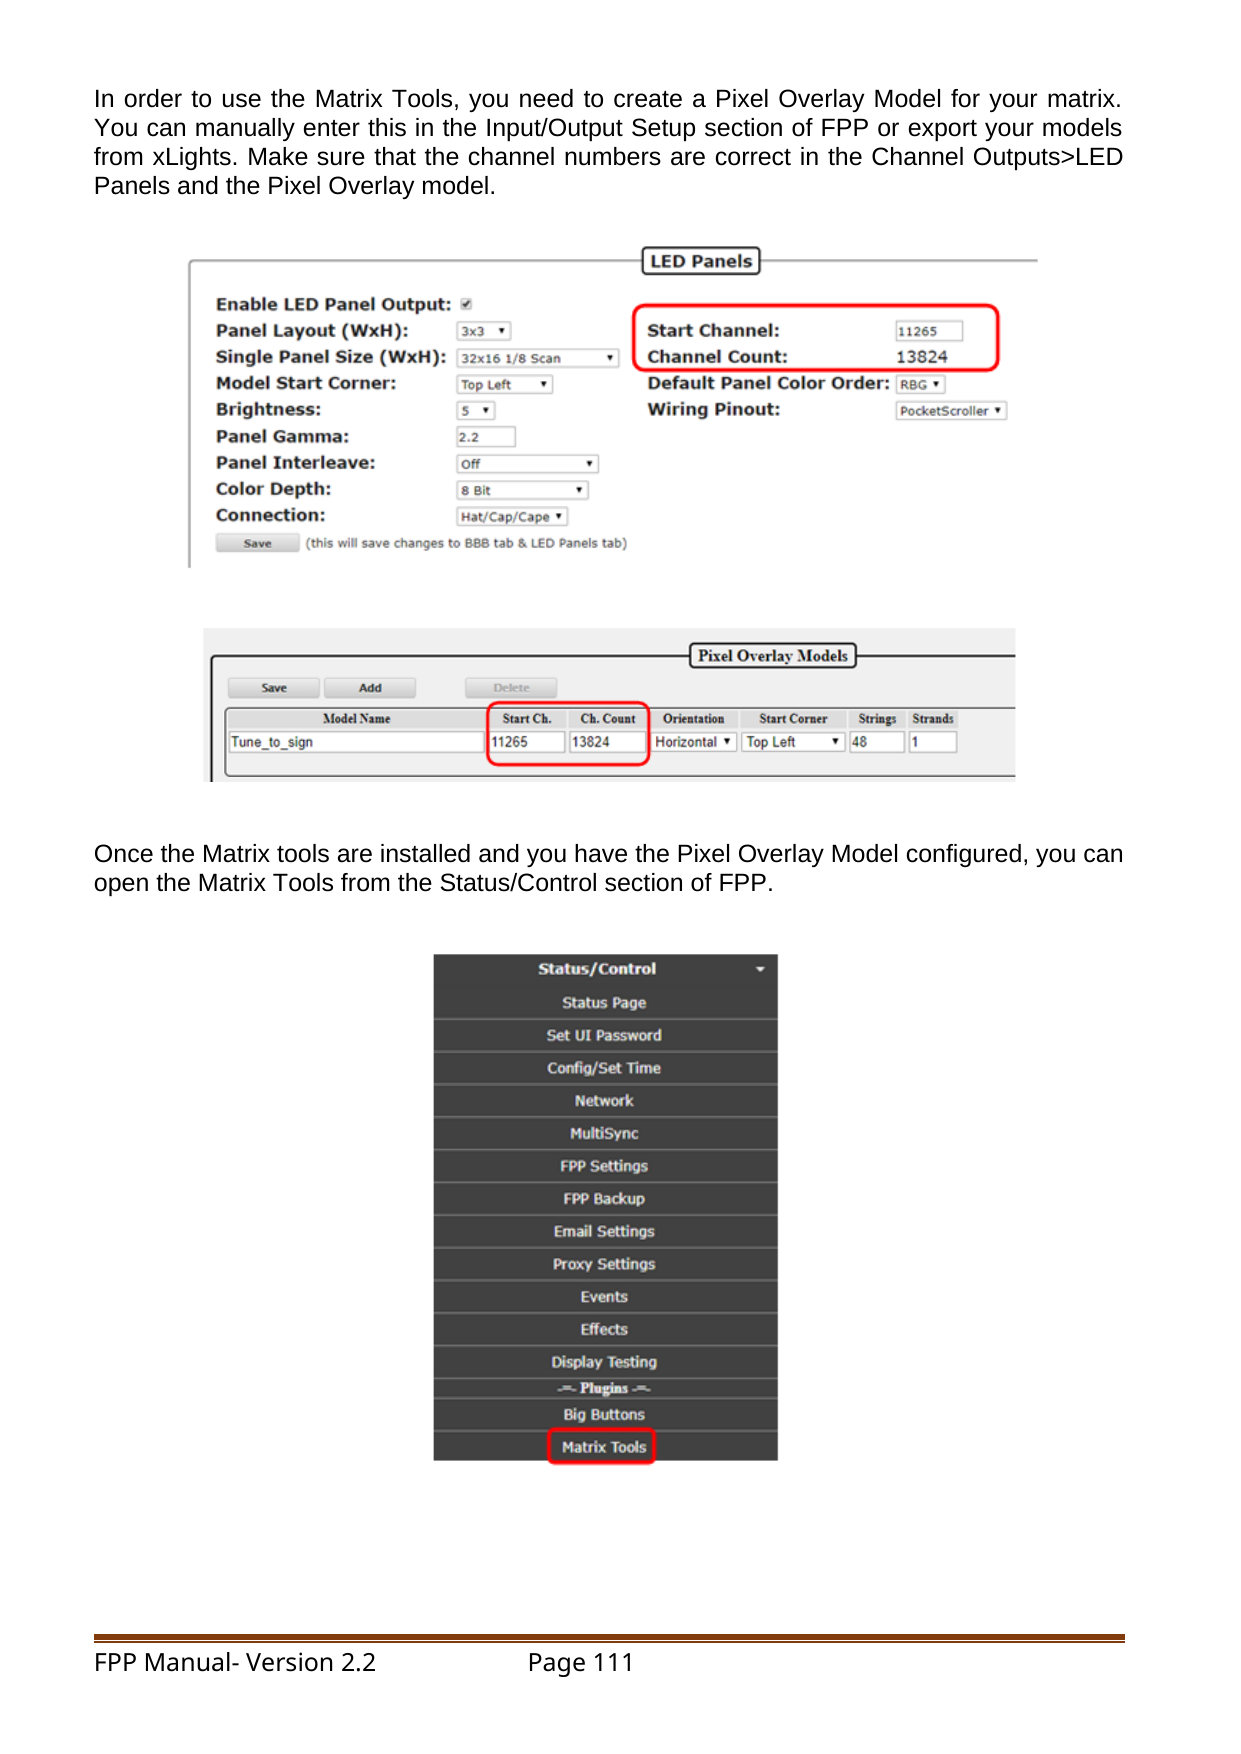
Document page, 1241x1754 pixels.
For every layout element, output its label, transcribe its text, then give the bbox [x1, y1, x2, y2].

picture [181, 228, 1038, 571]
text In order to use the Matrix Tools, you need to create a Pixel Overlay Model for your matrix. You can manually enter this in the Input/Output Setup section of FPP or export your models from xLights. Make sure that the channel numbers are correct in the Channel Outputs>LED Panels and the Pixel Overlay model. [94, 84, 1125, 199]
picture [201, 627, 1018, 782]
text Once the Matrix tools are installed and you have the Pixel Overlay Model configured, you can open the Matrix Tools from the Status/Control section of FPP. [94, 839, 1125, 896]
picture [433, 953, 786, 1475]
